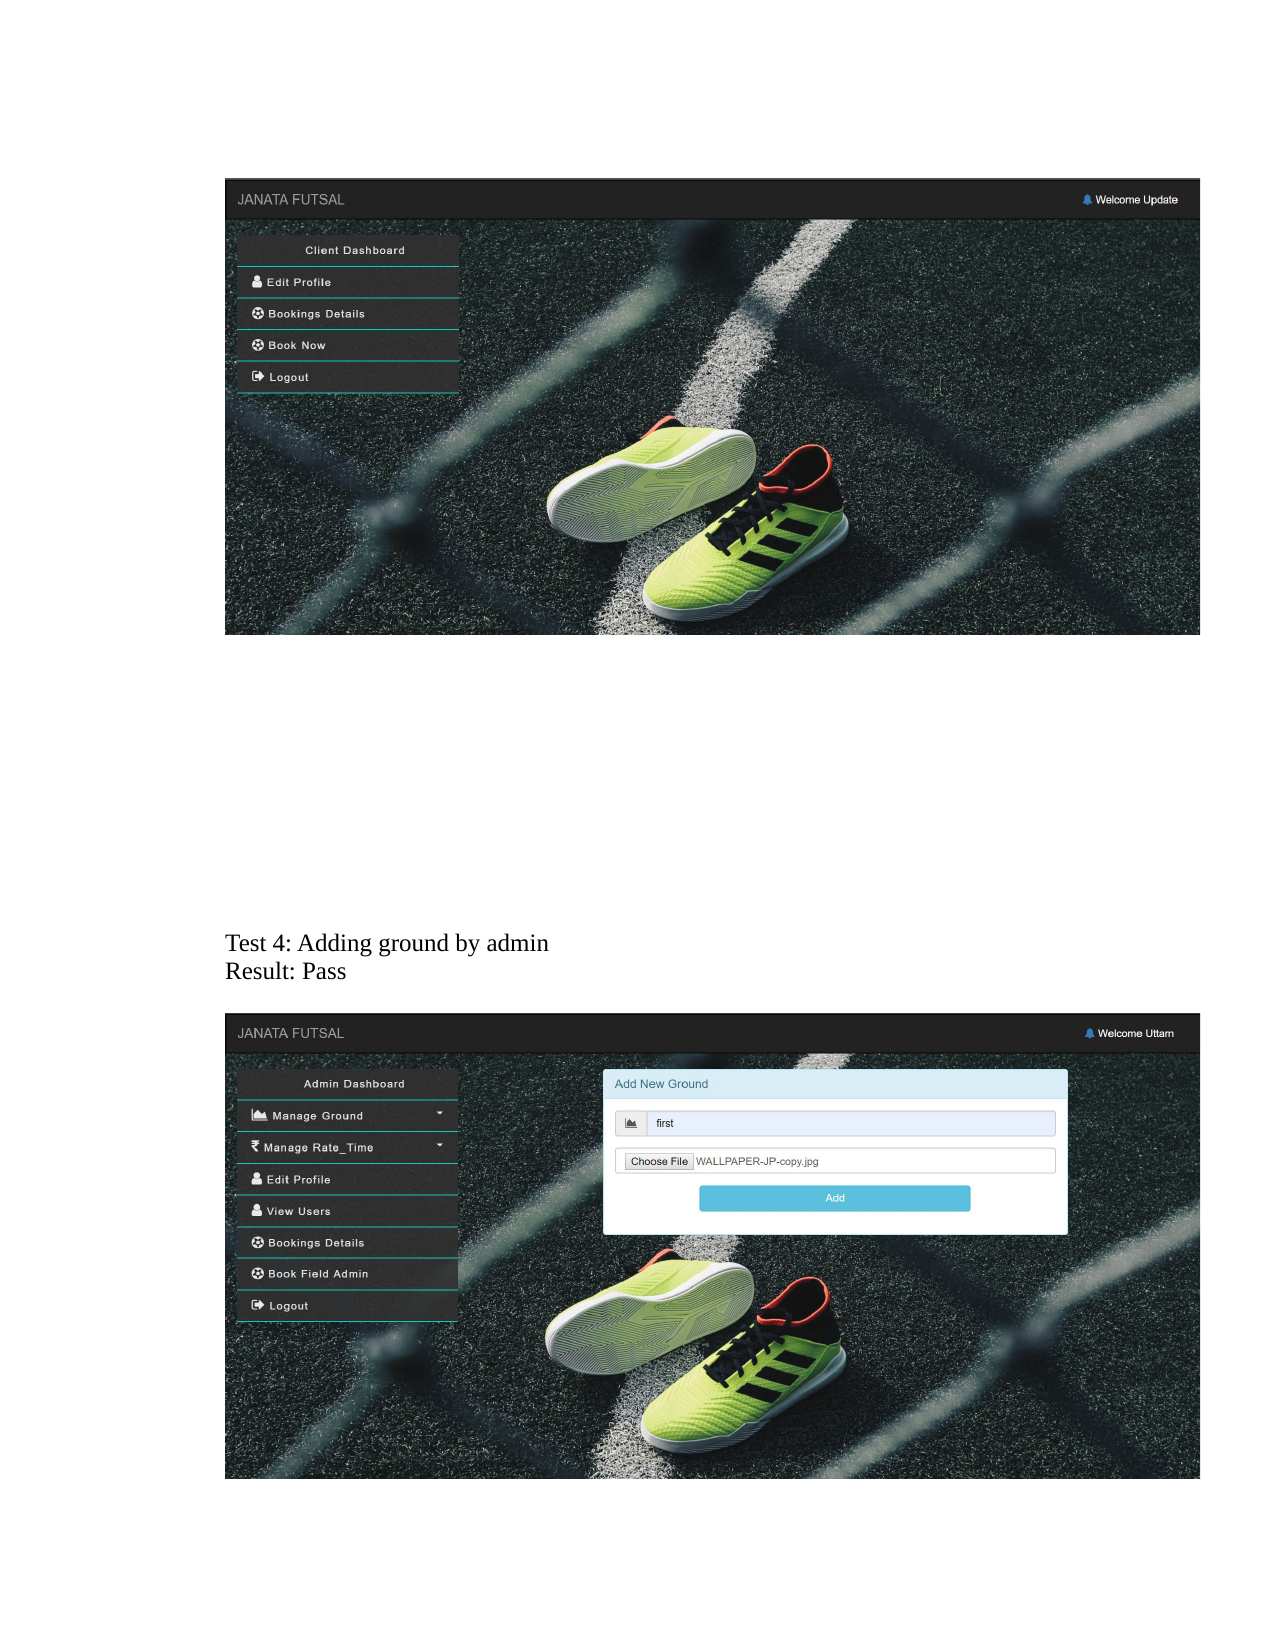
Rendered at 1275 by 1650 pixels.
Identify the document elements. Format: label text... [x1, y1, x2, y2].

picture [225, 1013, 1200, 1479]
picture [225, 178, 1200, 635]
text Result: Pass [225, 956, 1125, 985]
text Test 4: Adding ground by admin [225, 928, 1125, 956]
